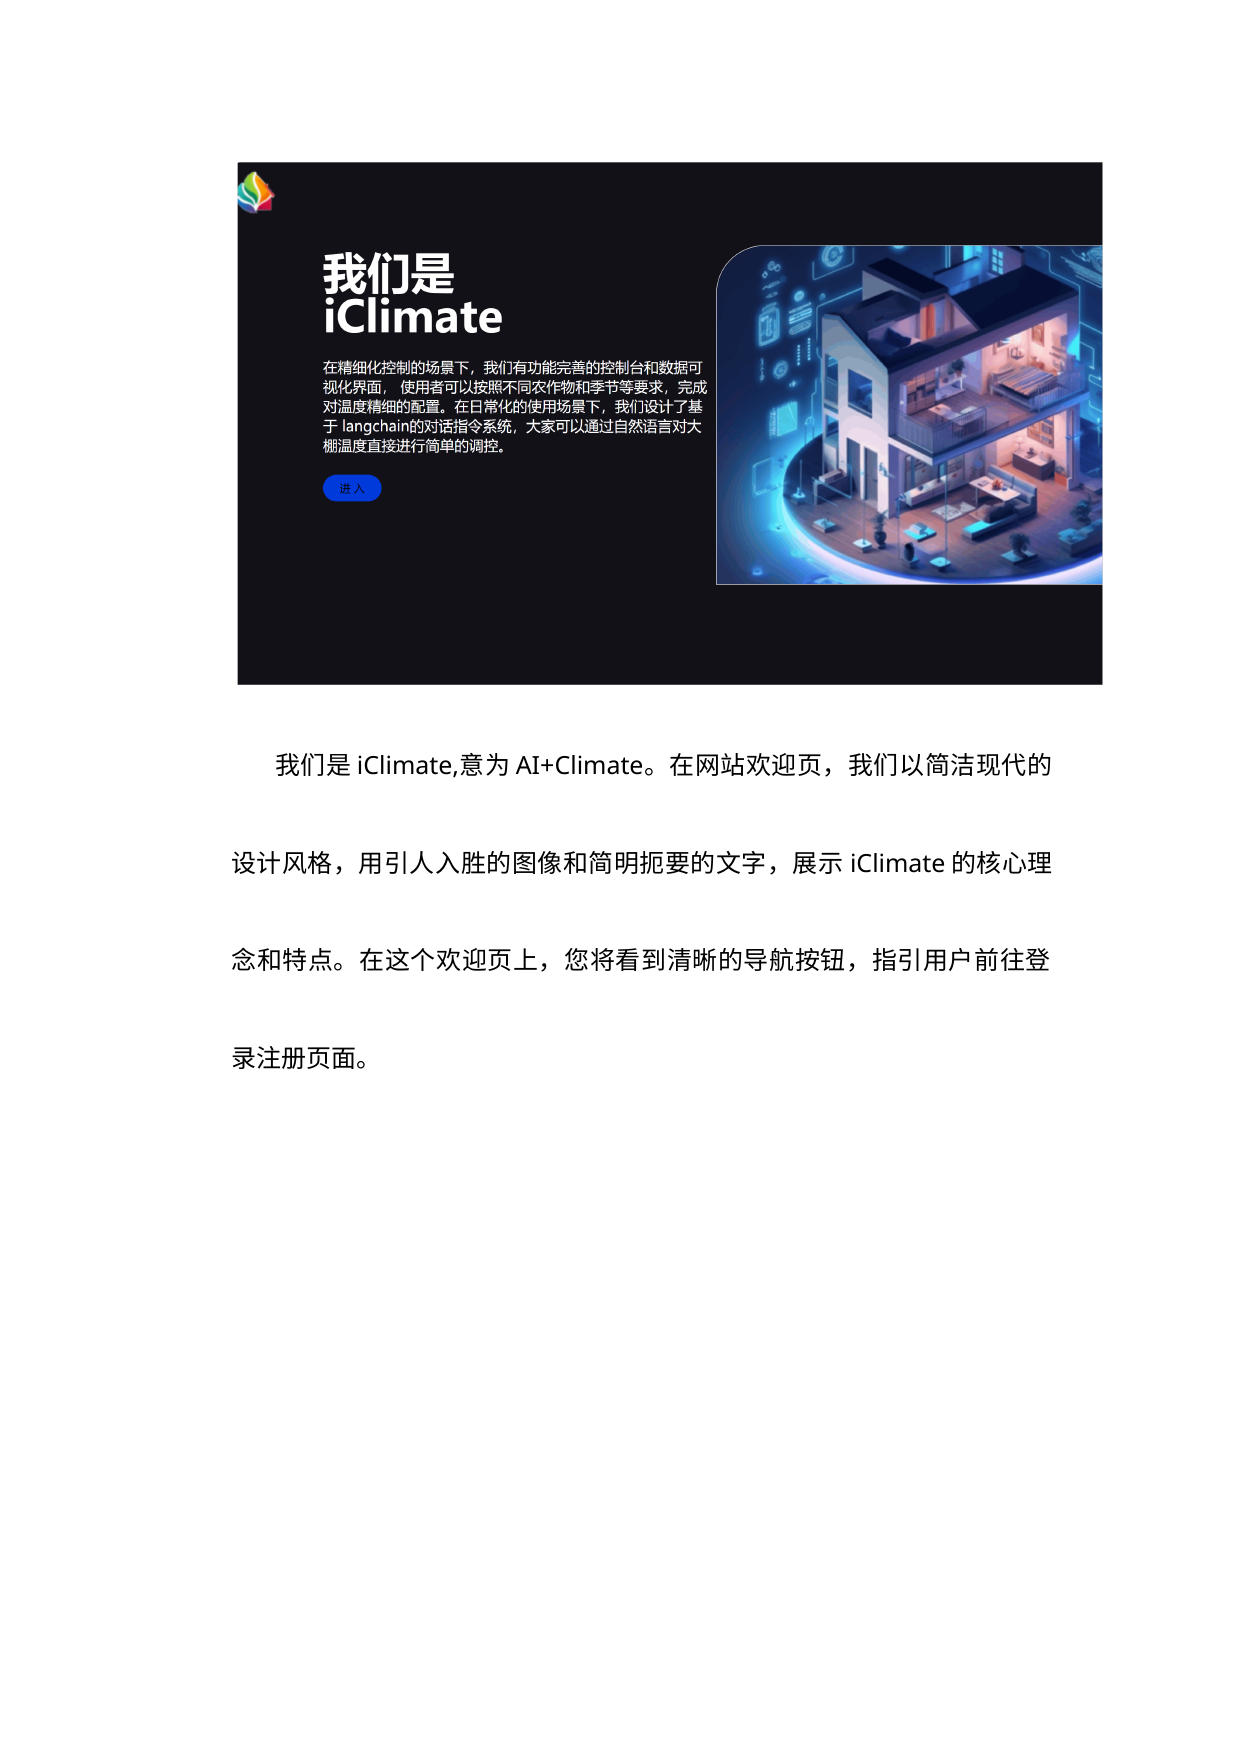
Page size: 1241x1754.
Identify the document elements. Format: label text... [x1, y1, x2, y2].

list 我们是iClimate,意为AI+Climate。在网站欢迎页，我们以简洁现代的设计风格，用引人入胜的图像和简明扼要的文字，展示iClimate的核心理念和特点。在这个欢迎页上，您将看到清晰的导航按钮，指引用户前往登录注册页面。 [231, 731, 1053, 1089]
picture [237, 162, 1103, 685]
